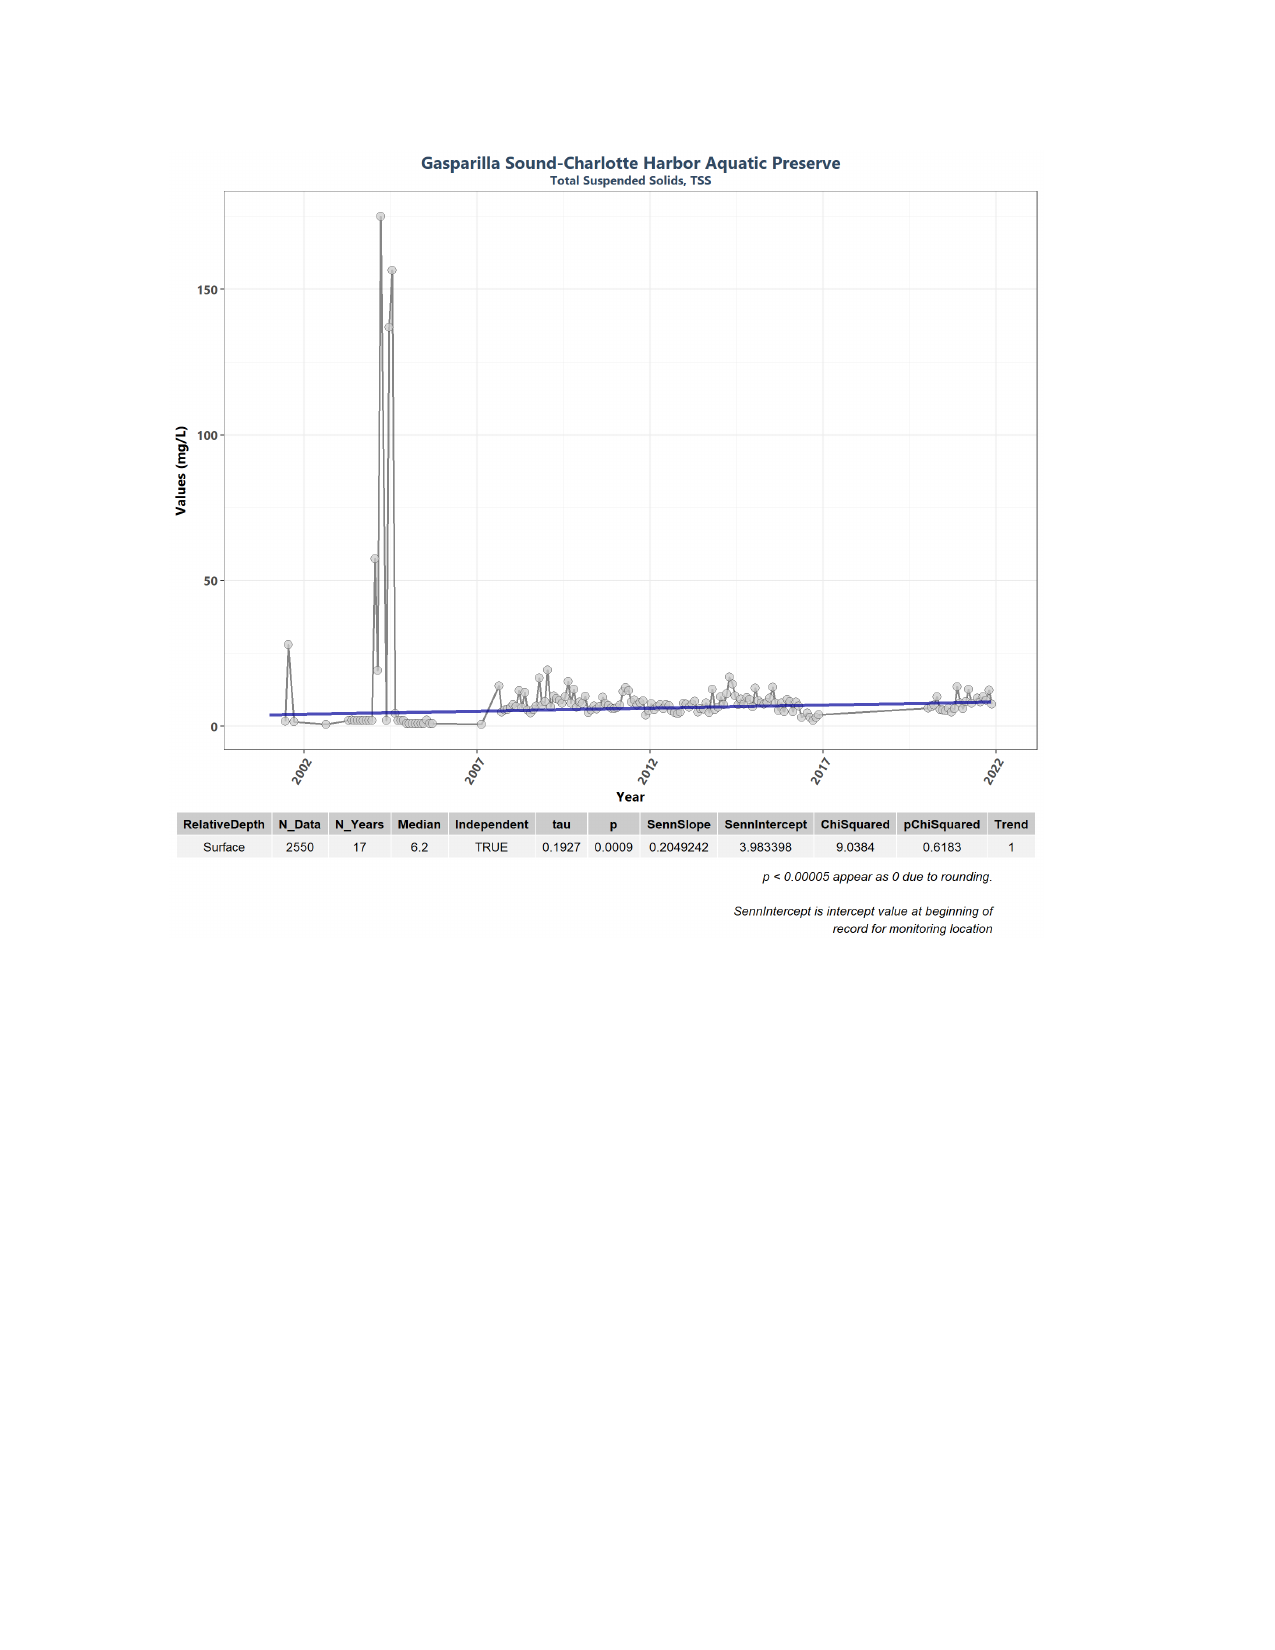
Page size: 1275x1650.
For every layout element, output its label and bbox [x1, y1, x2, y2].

picture [168, 150, 1044, 938]
